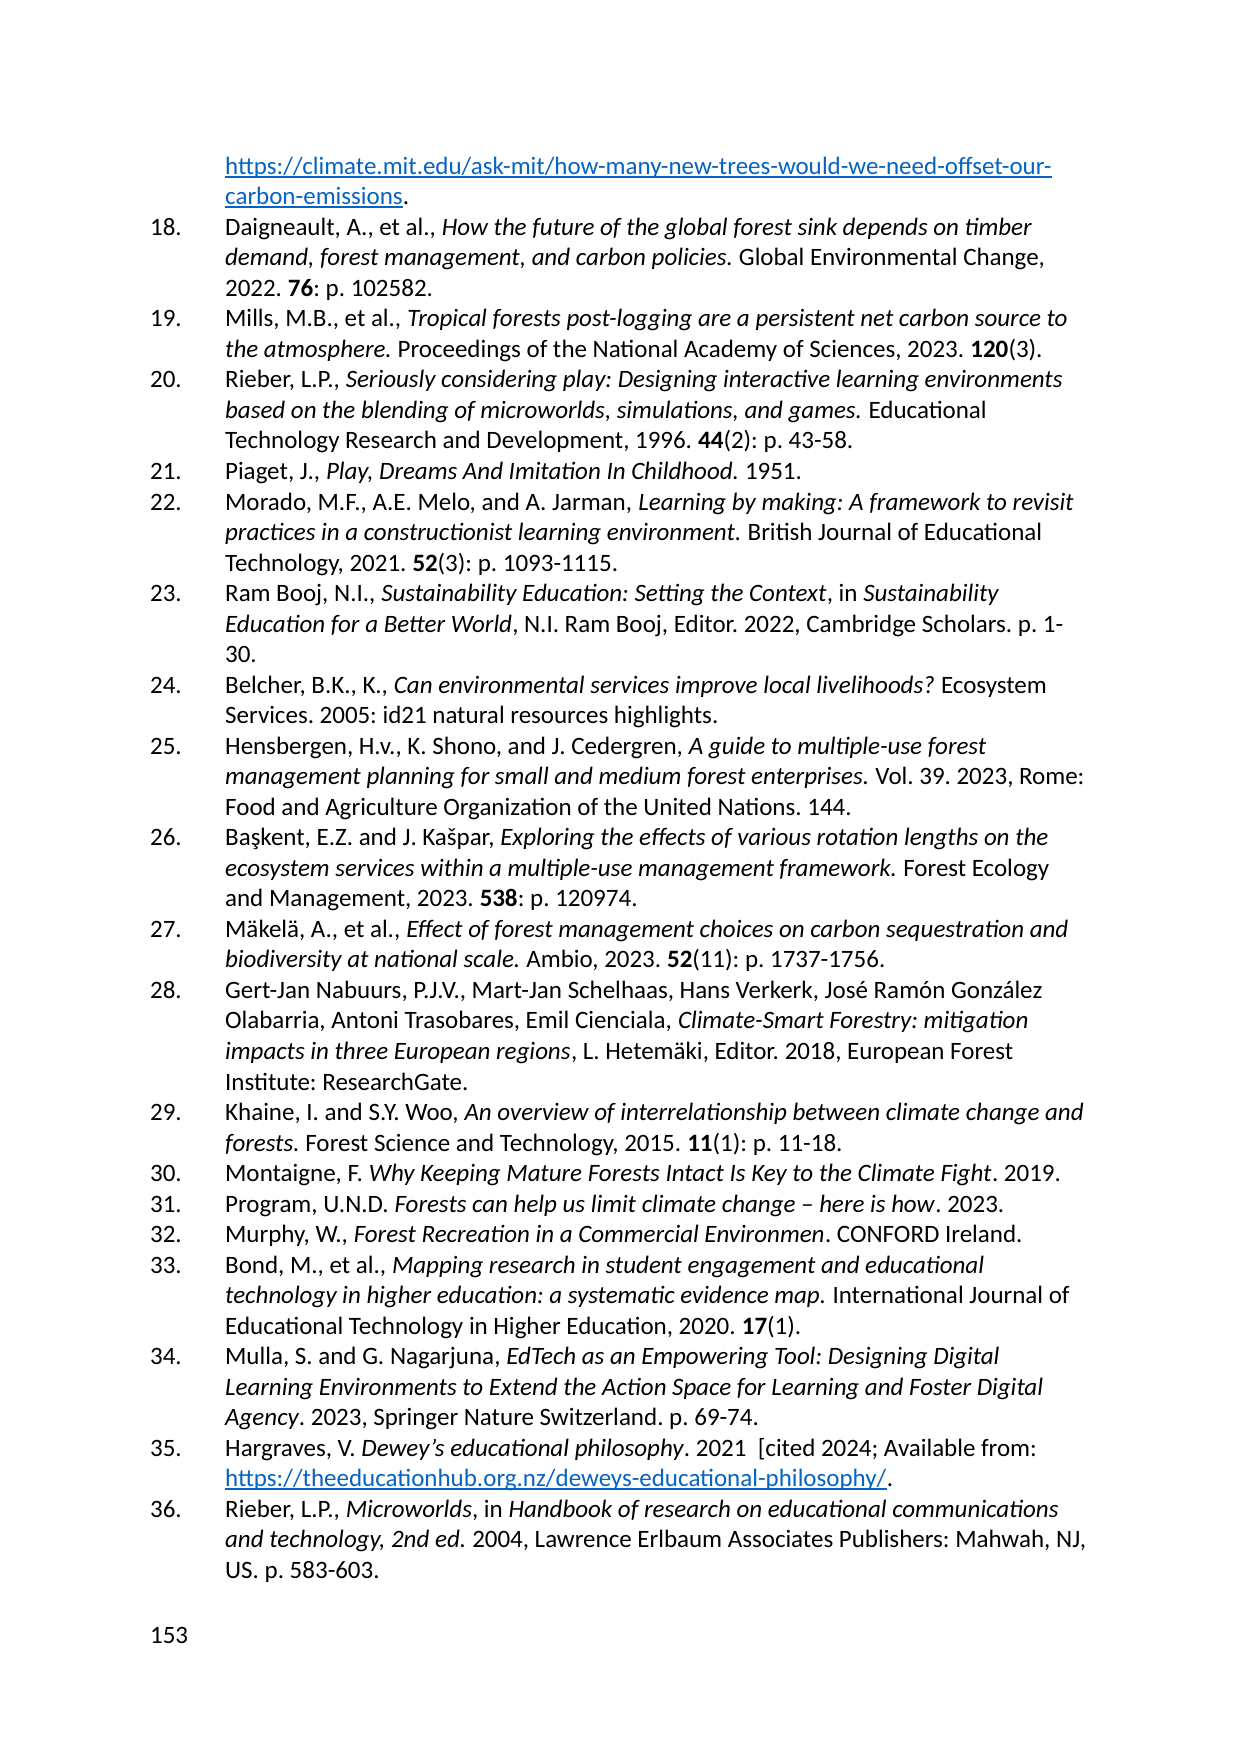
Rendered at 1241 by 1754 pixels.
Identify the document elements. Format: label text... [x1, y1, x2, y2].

text 18. Daigneault, A., et al., How the future of the global forest sink depends on timber demand, forest management, and carbon policies. Global Environmental Change, 2022. 76: p. 102582. [150, 211, 1090, 303]
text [150, 150, 1090, 211]
text 31. Program, U.N.D. Forests can help us limit climate change – here is how. 2023. [150, 1188, 1090, 1218]
text 23. Ram Booj, N.I., Sustainability Education: Setting the Context, in Sustainability Education for a Better World, N.I. Ram Booj, Editor. 2022, Cambridge Scholars. p. 1-30. [150, 577, 1090, 669]
text 35. Hargraves, V. Dewey’s educational philosophy. 2021 [cited 2024; Available from: https://theeducationhub.org.nz/deweys-educational-philosophy/. [150, 1432, 1090, 1493]
text 34. Mulla, S. and G. Nagarjuna, EdTech as an Empowering Tool: Designing Digital Learning Environments to Extend the Action Space for Learning and Foster Digital Agency. 2023, Springer Nature Switzerland. p. 69-74. [150, 1340, 1090, 1432]
text 30. Montaigne, F. Why Keeping Mature Forests Intact Is Key to the Climate Fight. 2019. [150, 1157, 1090, 1188]
text 33. Bond, M., et al., Mapping research in student engagement and educational technology in higher education: a systematic evidence map. International Journal of Educational Technology in Higher Education, 2020. 17(1). [150, 1249, 1090, 1340]
text 29. Khaine, I. and S.Y. Woo, An overview of interrelationship between climate change and forests. Forest Science and Technology, 2015. 11(1): p. 11-18. [150, 1096, 1090, 1157]
text 27. Mäkelä, A., et al., Effect of forest management choices on carbon sequestration and biodiversity at national scale. Ambio, 2023. 52(11): p. 1737-1756. [150, 913, 1090, 974]
text 26. Başkent, E.Z. and J. Kašpar, Exploring the effects of various rotation lengths on the ecosystem services within a multiple-use management framework. Forest Ecology and Management, 2023. 538: p. 120974. [150, 821, 1090, 913]
text 20. Rieber, L.P., Seriously considering play: Designing interactive learning environments based on the blending of microworlds, simulations, and games. Educational Technology Research and Development, 1996. 44(2): p. 43-58. [150, 364, 1090, 455]
text 21. Piaget, J., Play, Dreams And Imitation In Childhood. 1951. [150, 455, 1090, 486]
text 24. Belcher, B.K., K., Can environmental services improve local livelihoods? Ecosystem Services. 2005: id21 natural resources highlights. [150, 669, 1090, 730]
text 28. Gert-Jan Nabuurs, P.J.V., Mart-Jan Schelhaas, Hans Verkerk, José Ramón González Olabarria, Antoni Trasobares, Emil Cienciala, Climate-Smart Forestry: mitigation impacts in three European regions, L. Hetemäki, Editor. 2018, European Forest Institute: ResearchGate. [150, 974, 1090, 1096]
text 36. Rieber, L.P., Microworlds, in Handbook of research on educational communications and technology, 2nd ed. 2004, Lawrence Erlbaum Associates Publishers: Mahwah, NJ, US. p. 583-603. [150, 1493, 1090, 1584]
text 32. Murphy, W., Forest Recreation in a Commercial Environmen. CONFORD Ireland. [150, 1218, 1090, 1249]
text 22. Morado, M.F., A.E. Melo, and A. Jarman, Learning by making: A framework to revisit practices in a constructionist learning environment. British Journal of Educational Technology, 2021. 52(3): p. 1093-1115. [150, 486, 1090, 577]
text 19. Mills, M.B., et al., Tropical forests post-logging are a persistent net carbon source to the atmosphere. Proceedings of the National Academy of Sciences, 2023. 120(3). [150, 303, 1090, 364]
text 25. Hensbergen, H.v., K. Shono, and J. Cedergren, A guide to multiple-use forest management planning for small and medium forest enterprises. Vol. 39. 2023, Rome: Food and Agriculture Organization of the United Nations. 144. [150, 730, 1090, 821]
